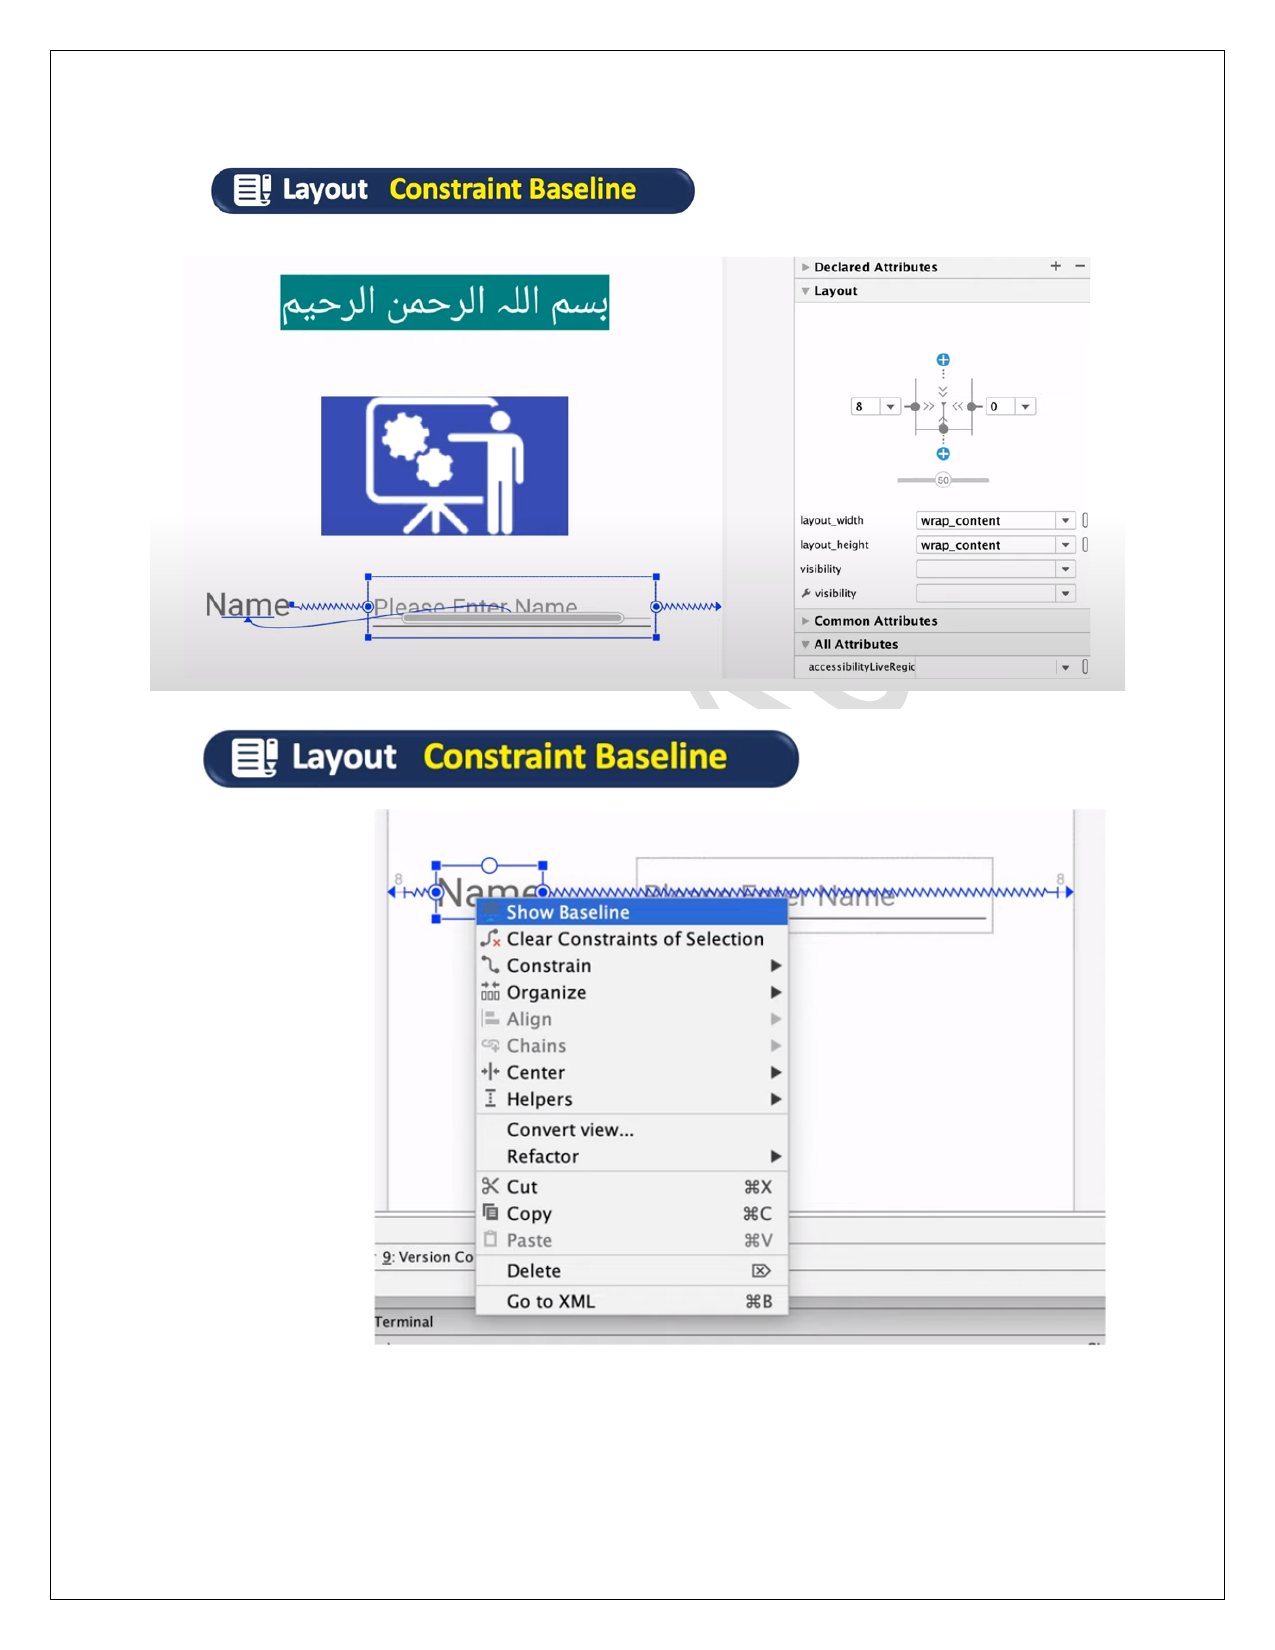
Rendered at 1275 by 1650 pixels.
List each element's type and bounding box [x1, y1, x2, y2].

picture [150, 150, 1125, 691]
picture [150, 709, 1125, 1367]
